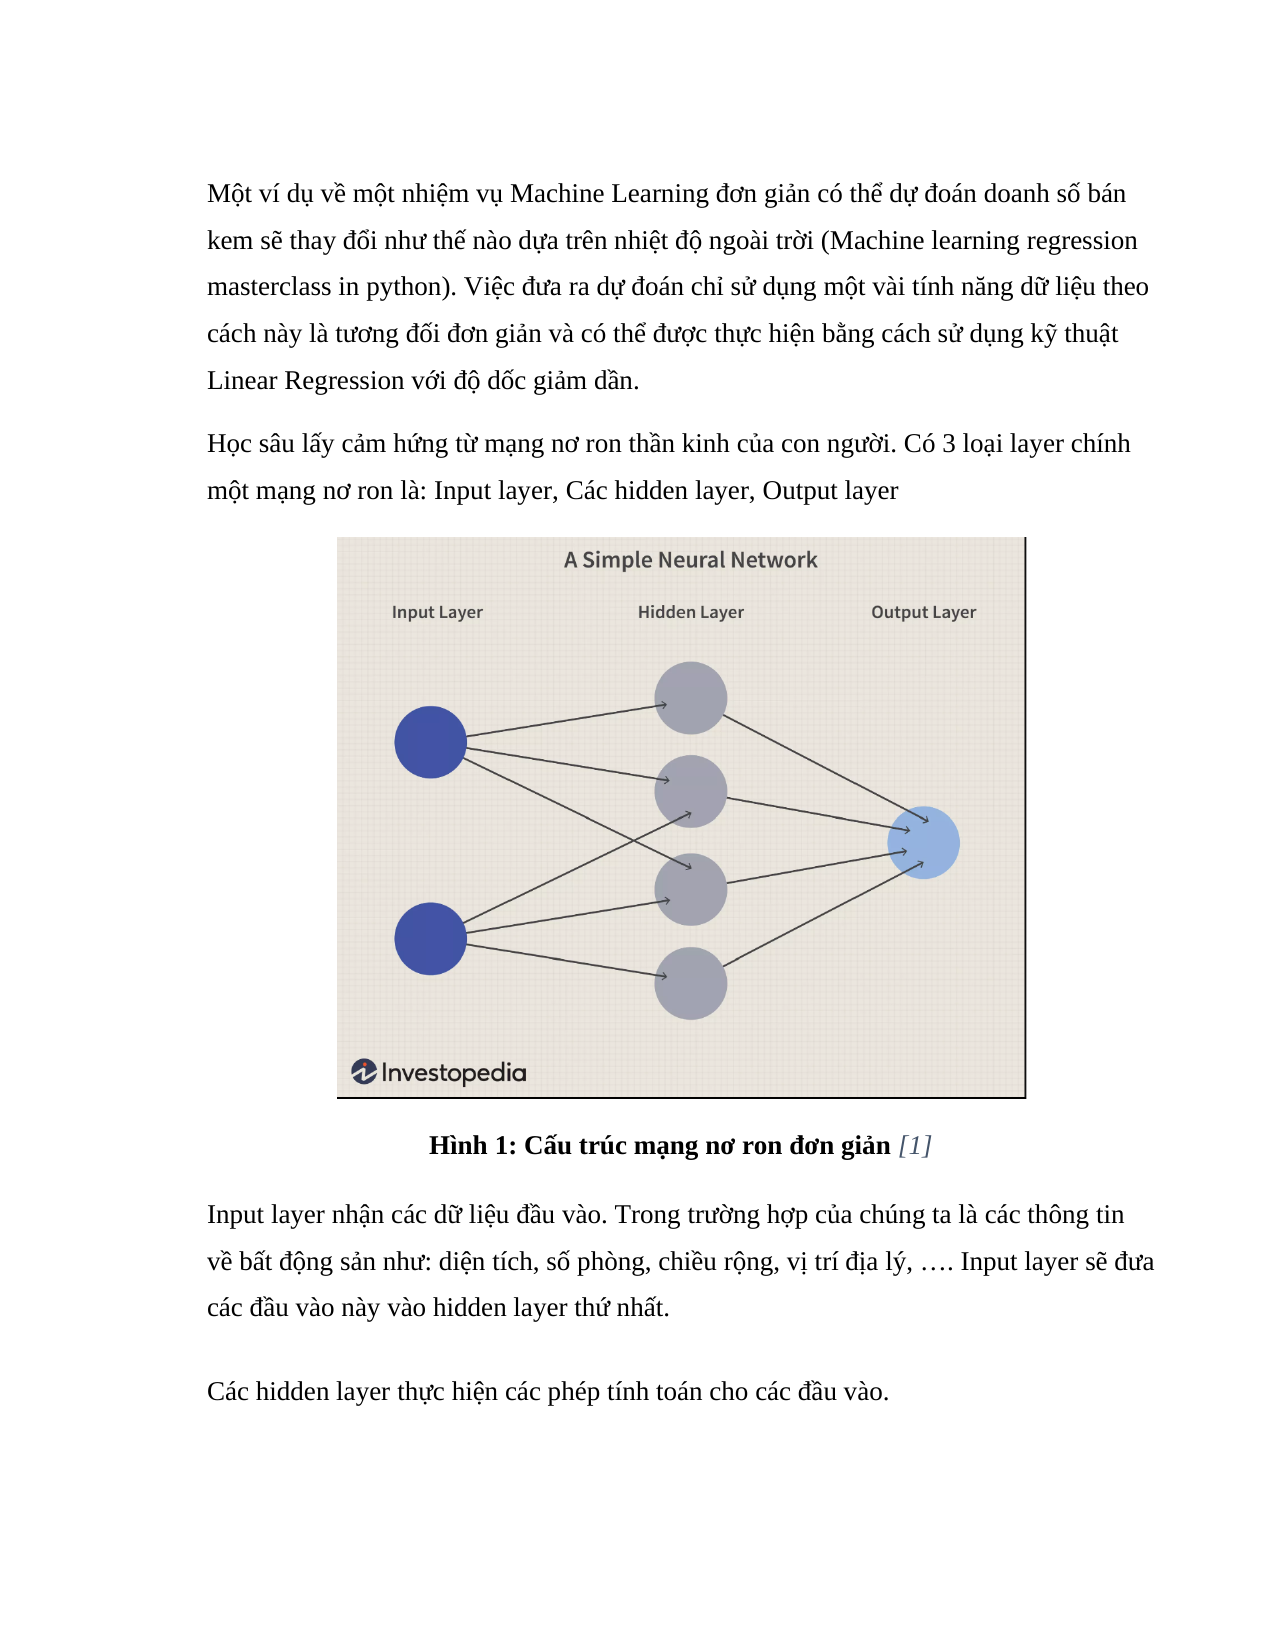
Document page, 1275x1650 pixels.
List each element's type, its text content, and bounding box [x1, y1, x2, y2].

picture [337, 537, 1027, 1099]
text Học sâu lấy cảm hứng từ mạng nơ ron thần kinh của con người. Có 3 loại layer chính một mạng nơ ron là: Input layer, Các hidden layer, Output layer [207, 427, 1157, 505]
text Các hidden layer thực hiện các phép tính toán cho các đầu vào. [207, 1375, 1157, 1407]
text Hình 1: Cấu trúc mạng nơ ron đơn giản [207, 1129, 1157, 1160]
text Một ví dụ về một nhiệm vụ Machine Learning đơn giản có thể dự đoán doanh số bán kem sẽ thay đổi như thế nào dựa trên nhiệt độ ngoài trời (Machine learning regression masterclass in python). Việc đưa ra dự đoán chỉ sử dụng một vài tính năng dữ liệu theo cách này là tương đối đơn giản và có thể được thực hiện bằng cách sử dụng kỹ thuật Linear Regression với độ dốc giảm dần. [207, 177, 1157, 395]
text Input layer nhận các dữ liệu đầu vào. Trong trường hợp của chúng ta là các thông tin về bất động sản như: diện tích, số phòng, chiều rộng, vị trí địa lý, …. Input layer sẽ đưa các đầu vào này vào hidden layer thứ nhất. [207, 1198, 1157, 1322]
